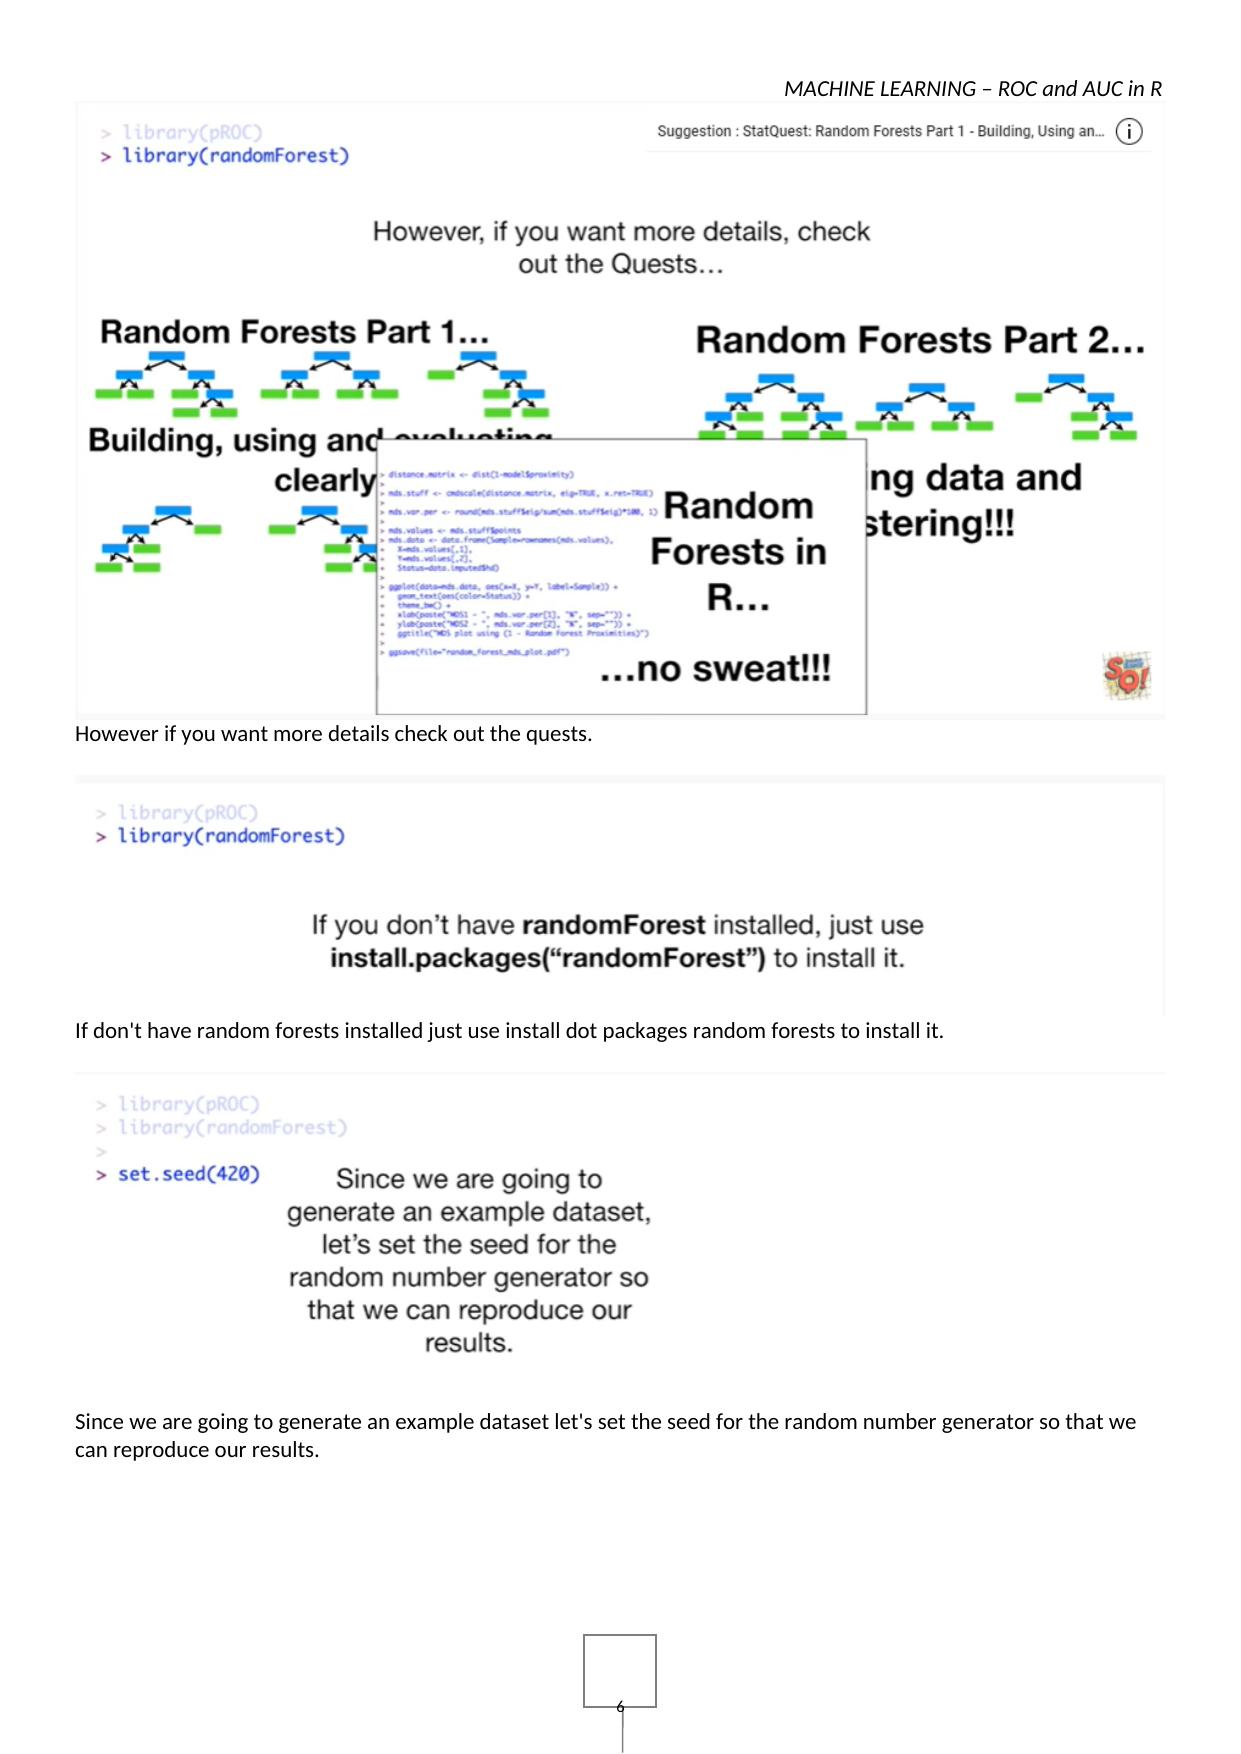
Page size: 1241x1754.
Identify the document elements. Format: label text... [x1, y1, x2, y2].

picture [75, 1072, 1166, 1407]
text However if you want more details check out the quests. [75, 720, 1165, 747]
text If don't have random forests installed just use install dot packages random forests to install it. [75, 1016, 1165, 1044]
picture [75, 101, 1166, 720]
picture [75, 775, 1166, 1016]
text Since we are going to generate an example dataset let's set the seed for the random number generator so that we can reproduce our results. [75, 1407, 1165, 1463]
